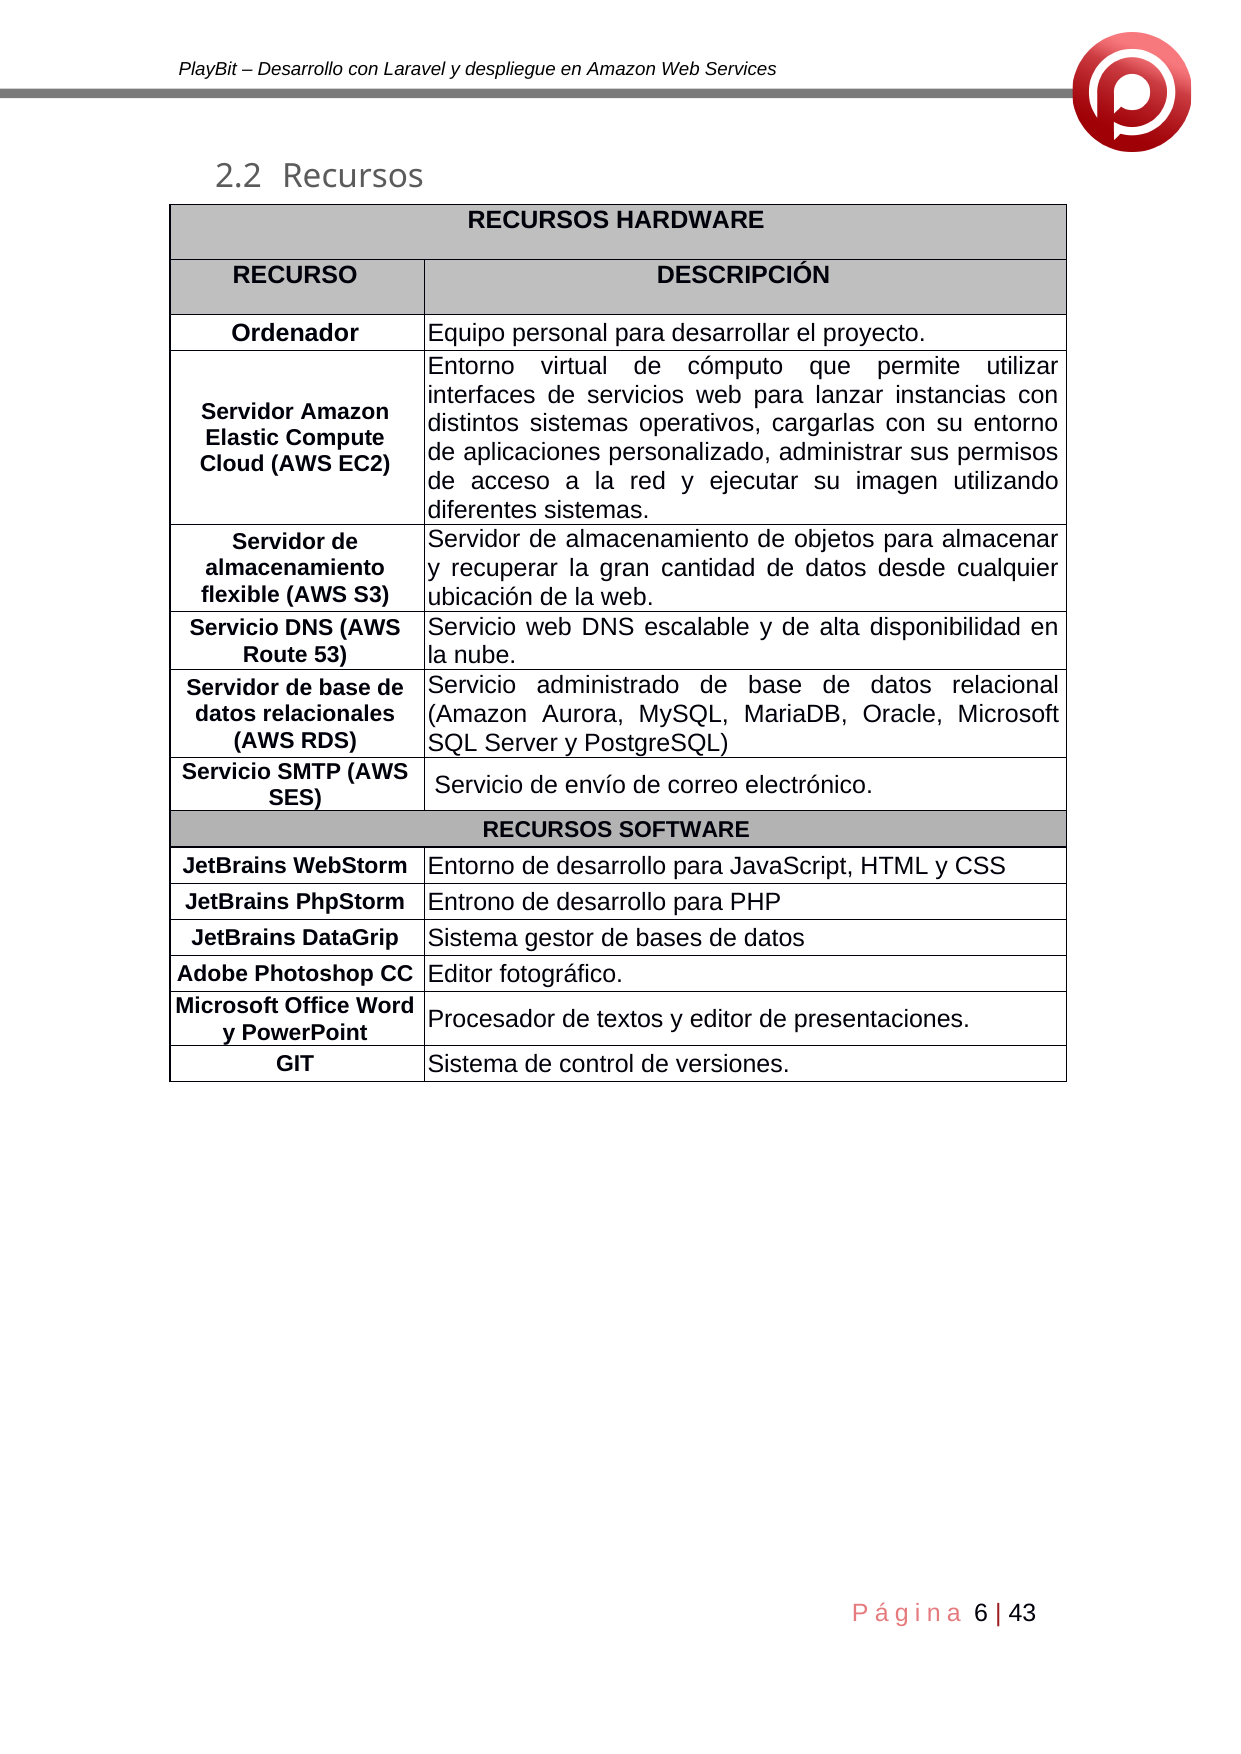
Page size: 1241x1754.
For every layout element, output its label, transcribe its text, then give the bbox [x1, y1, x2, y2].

table_cell Servidor de almacenamiento de objetos para almacenar y recuperar la gran cantidad de datos desde cualquier ubicación de la web. [425, 525, 1066, 611]
table_cell Equipo personal para desarrollar el proyecto. [425, 315, 1066, 350]
table_cell Sistema gestor de bases de datos [425, 920, 1066, 955]
table_cell GIT [171, 1046, 424, 1081]
table_cell Entorno virtual de cómputo que permite utilizar interfaces de servicios web para lanzar instancias con distintos sistemas operativos, cargarlas con su entorno de aplicaciones personalizado, administrar sus permisos de acceso a la red y ejecutar su imagen utilizando diferentes sistemas. [425, 351, 1066, 523]
table_cell Servidor de base de datos relacionales (AWS RDS) [171, 670, 424, 757]
table_cell Ordenador [171, 315, 424, 350]
table_cell Servicio SMTP (AWS SES) [171, 758, 424, 810]
table_cell Servicio web DNS escalable y de alta disponibilidad en la nube. [425, 612, 1066, 669]
table_cell Editor fotográfico. [425, 956, 1066, 991]
table_cell DESCRIPCIÓN [425, 260, 1066, 314]
table_cell RECURSOS SOFTWARE [171, 811, 1066, 846]
table_cell Servidor de almacenamiento flexible (AWS S3) [171, 525, 424, 611]
table_cell JetBrains WebStorm [171, 848, 424, 883]
table_cell Entrono de desarrollo para PHP [425, 884, 1066, 919]
table_cell Adobe Photoshop CC [171, 956, 424, 991]
table_header RECURSOS HARDWARE [171, 205, 1066, 259]
table_cell Servicio administrado de base de datos relacional (Amazon Aurora, MySQL, MariaDB, Oracle, Microsoft SQL Server y PostgreSQL) [425, 670, 1066, 757]
table_cell Entorno de desarrollo para JavaScript, HTML y CSS [425, 848, 1066, 883]
table_cell Microsoft Office Word y PowerPoint [171, 992, 424, 1045]
table_cell RECURSO [171, 260, 424, 314]
table_cell JetBrains PhpStorm [171, 884, 424, 919]
table_cell Servidor Amazon Elastic Compute Cloud (AWS EC2) [171, 351, 424, 523]
subtitle Recursos [215, 152, 1063, 197]
table_cell JetBrains DataGrip [171, 920, 424, 955]
table_cell Sistema de control de versiones. [425, 1046, 1066, 1081]
table_cell Servicio de envío de correo electrónico. [425, 758, 1066, 810]
table_cell Procesador de textos y editor de presentaciones. [425, 992, 1066, 1045]
picture [1072, 32, 1192, 152]
table_cell Servicio DNS (AWS Route 53) [171, 612, 424, 669]
